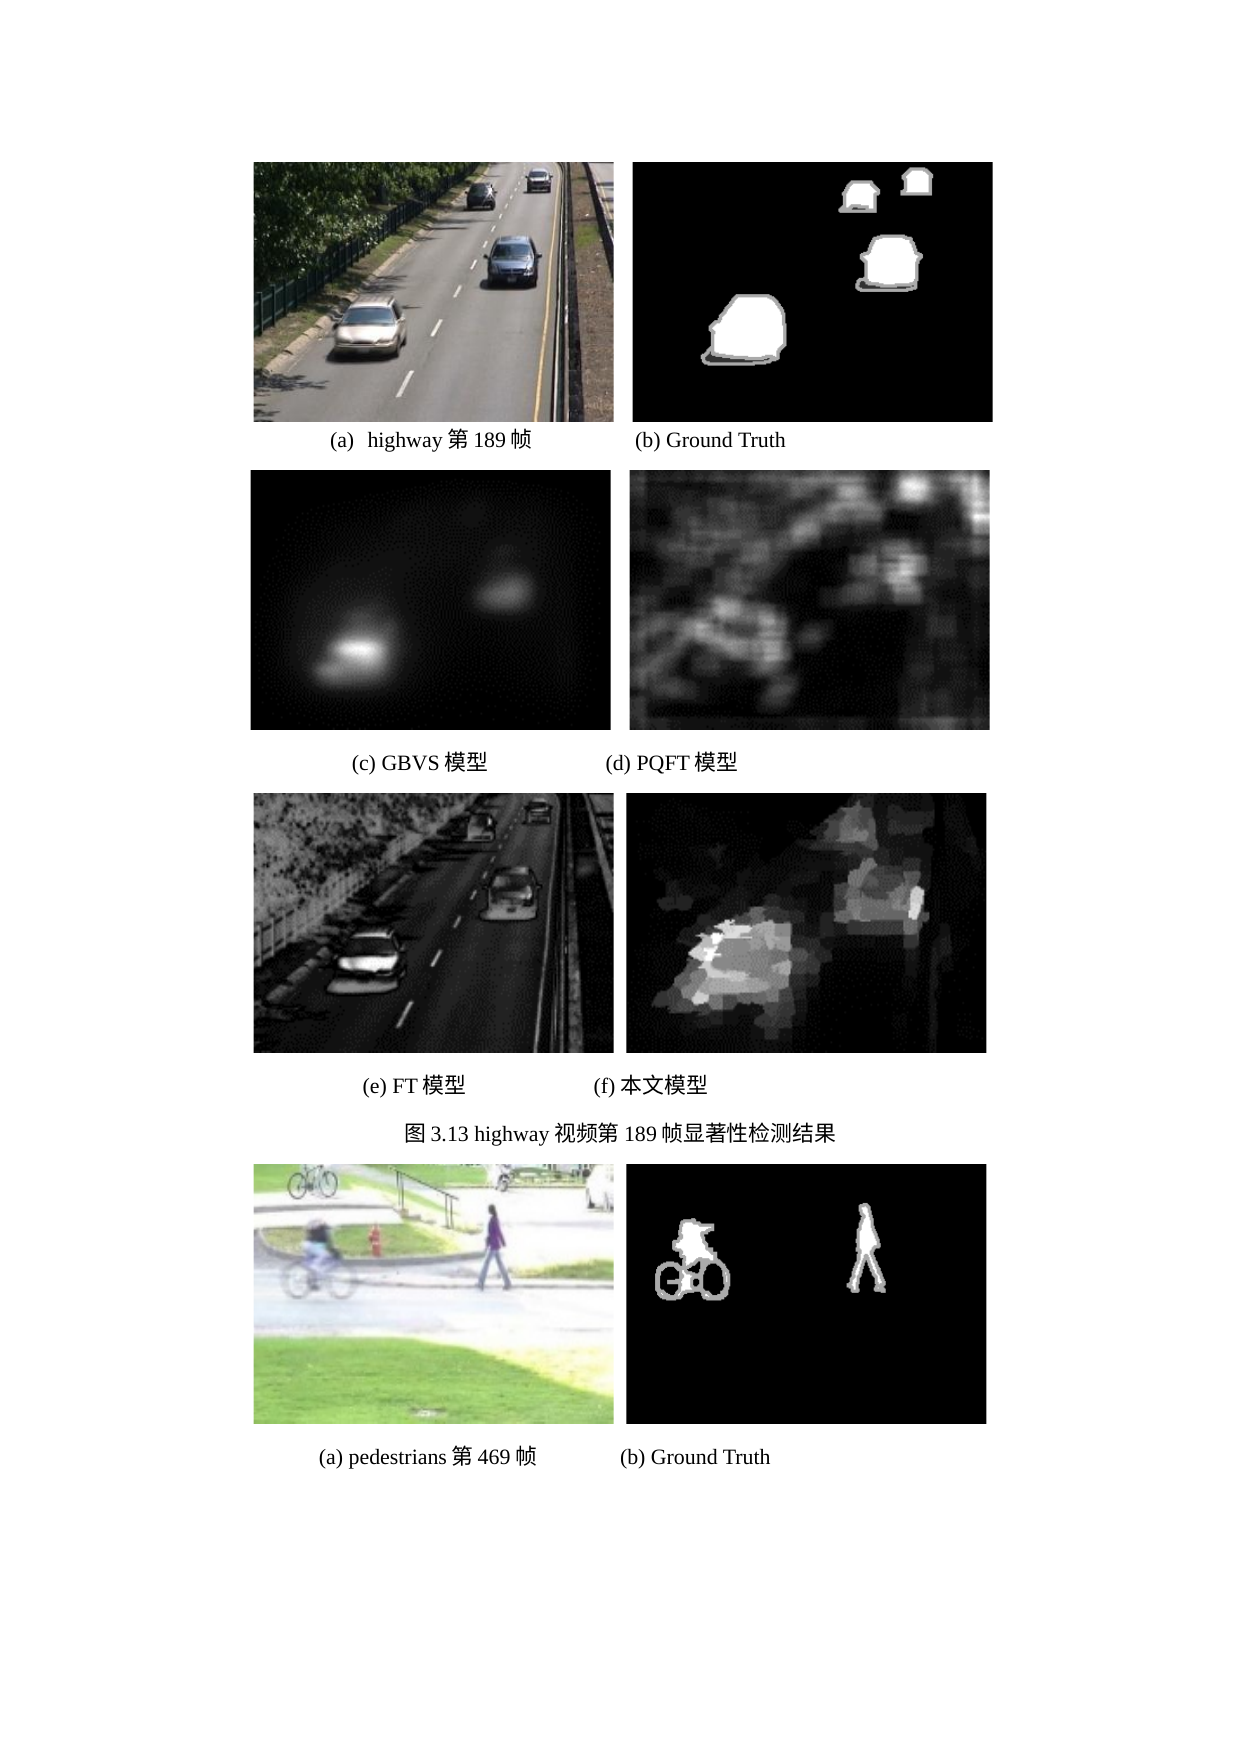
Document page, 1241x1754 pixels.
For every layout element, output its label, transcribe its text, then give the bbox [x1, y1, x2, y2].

list highway第189帧 (b) Ground Truth [330, 422, 1053, 454]
text (c) GBVS模型 (d) PQFT模型 [187, 745, 1053, 777]
picture [629, 470, 990, 730]
text (a) pedestrians第469帧 (b) Ground Truth [187, 1438, 1053, 1471]
picture [626, 793, 987, 1053]
picture [253, 793, 614, 1053]
picture [253, 1164, 614, 1424]
picture [253, 162, 614, 422]
text (e) FT模型 (f) 本文模型 [187, 1067, 1053, 1100]
picture [626, 1164, 987, 1424]
picture [632, 162, 993, 422]
picture [250, 470, 611, 730]
text 图3.13 highway视频第189帧显著性检测结果 [187, 1116, 1053, 1148]
